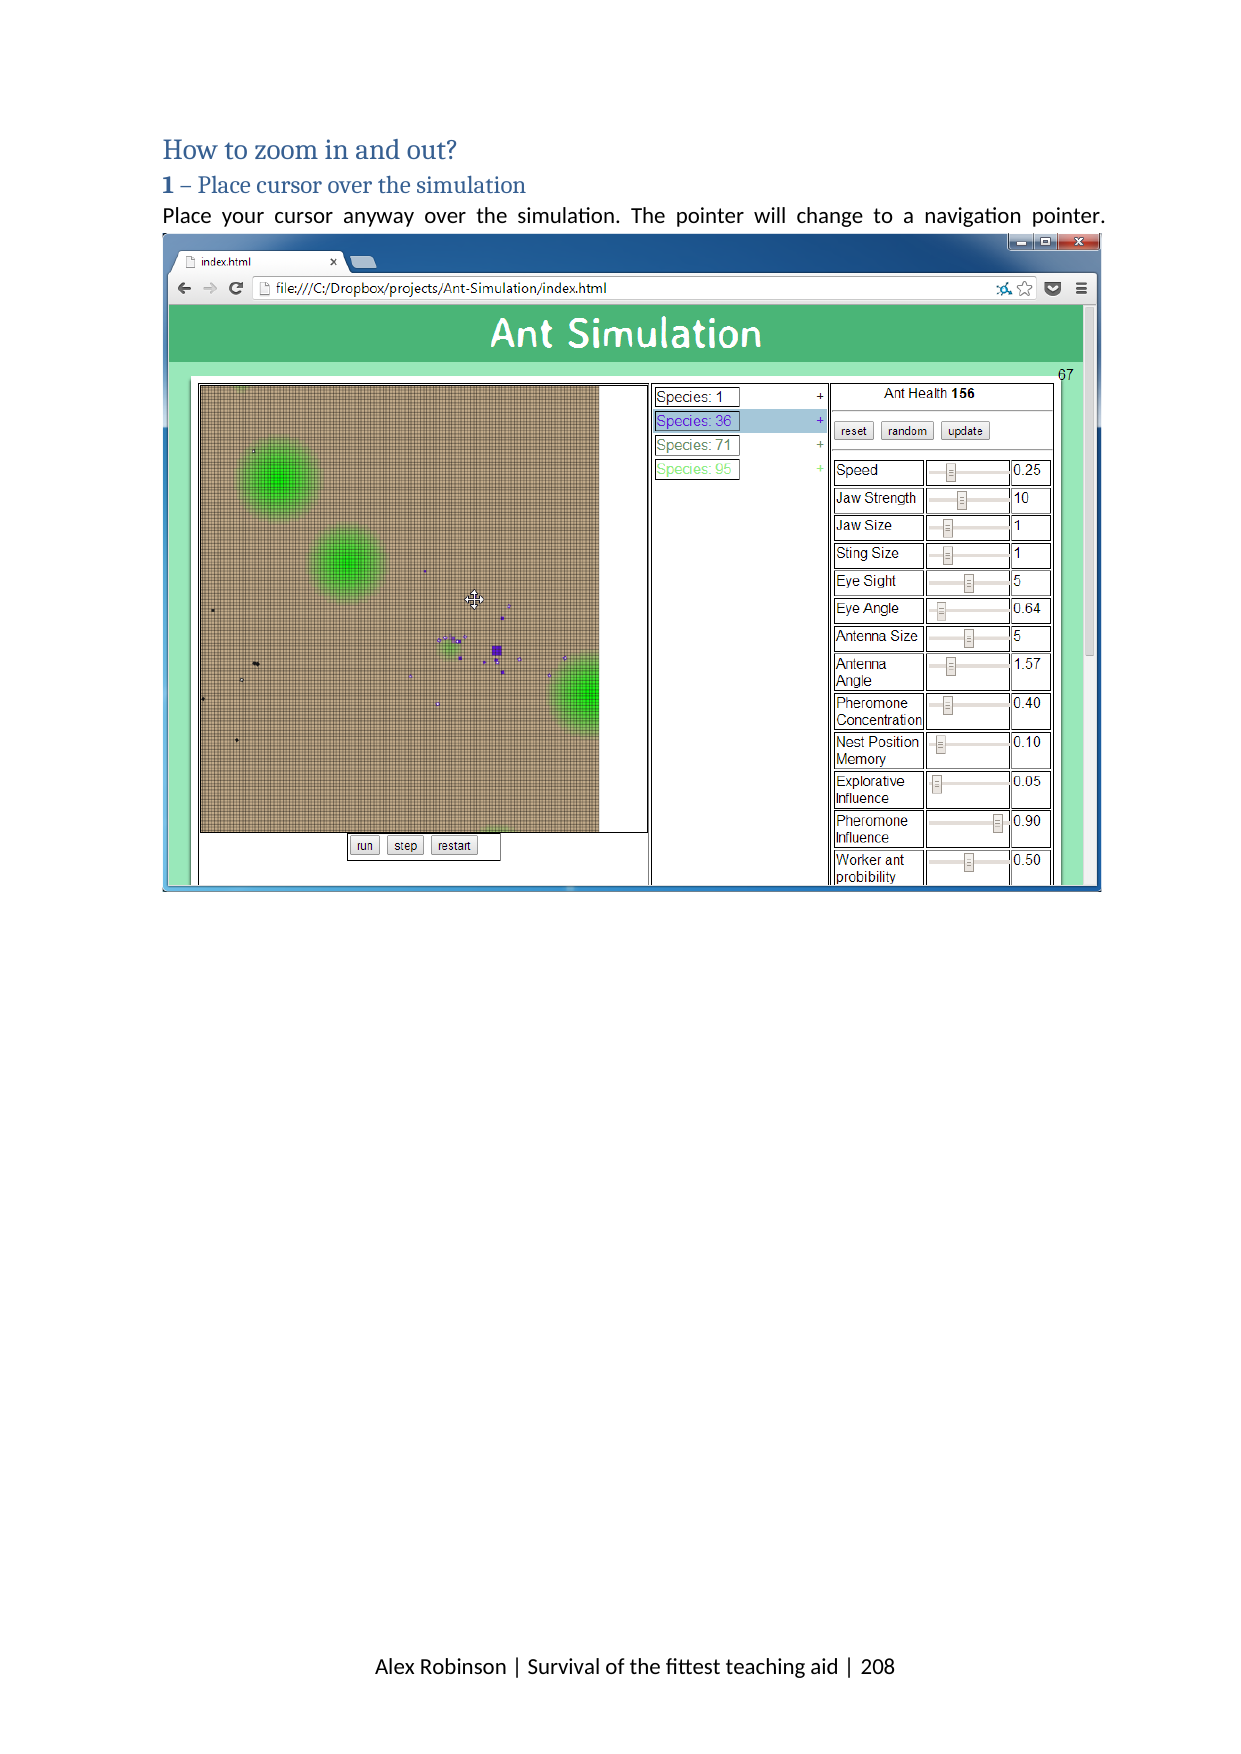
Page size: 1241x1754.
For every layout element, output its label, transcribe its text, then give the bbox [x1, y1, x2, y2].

subtitle How to zoom in and out? [162, 133, 1107, 166]
subtitle 1 – Place cursor over the simulation [162, 171, 1107, 199]
picture [162, 233, 1102, 892]
